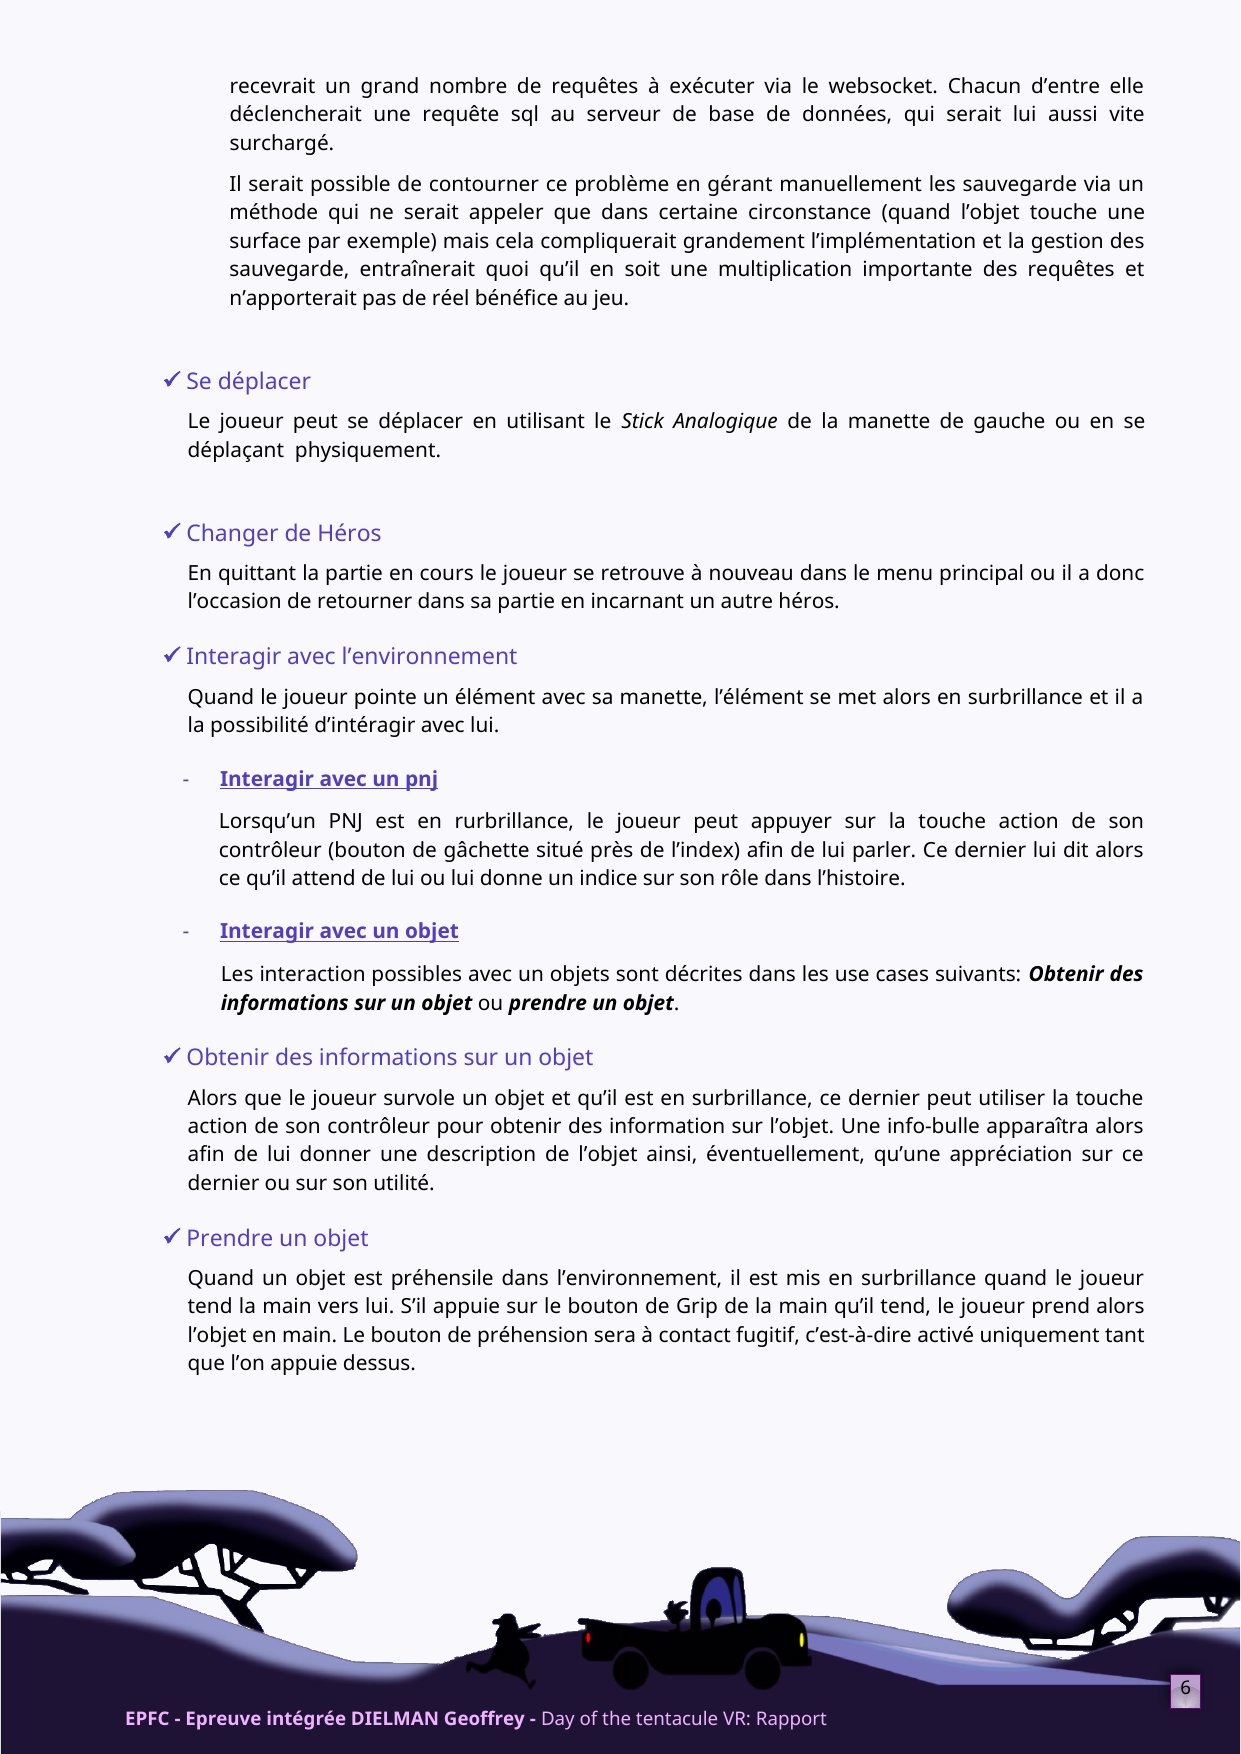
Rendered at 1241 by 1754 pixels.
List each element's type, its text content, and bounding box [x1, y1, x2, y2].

subtitle Prendre un objet [162, 1221, 1146, 1253]
subtitle Se déplacer [162, 364, 1146, 396]
text Quand un objet est préhensile dans l’environnement, il est mis en surbrillance quand le joueur tend la main vers lui. S’il appuie sur le bouton de Grip de la main qu’il tend, le joueur prend alors l’objet en main. Le bouton de préhension sera à contact fugitif, c’est-à-dire activé uniquement tant que l’on appuie dessus. [187, 1263, 1146, 1377]
subtitle Interagir avec un pnj [182, 764, 1146, 792]
text Quand le joueur pointe un élément avec sa manette, l’élément se met alors en surbrillance et il a la possibilité d’intéragir avec lui. [187, 682, 1146, 739]
text Les interaction possibles avec un objets sont décrites dans les use cases suivants: Obtenir des informations sur un objet ou prendre un objet. [221, 959, 1146, 1016]
text Alors que le joueur survole un objet et qu’il est en surbrillance, ce dernier peut utiliser la touche action de son contrôleur pour obtenir des information sur l’objet. Une info-bulle apparaîtra alors afin de lui donner une description de l’objet ainsi, éventuellement, qu’une appréciation sur ce dernier ou sur son utilité. [187, 1083, 1146, 1196]
text Le joueur peut se déplacer en utilisant le Stick Analogique de la manette de gauche ou en se déplaçant physiquement. [187, 406, 1146, 463]
text En quittant la partie en cours le joueur se retrouve à nouveau dans le menu principal ou il a donc l’occasion de retourner dans sa partie en incarnant un autre héros. [187, 558, 1146, 615]
subtitle Changer de Héros [162, 517, 1146, 548]
subtitle Interagir avec l’environnement [162, 640, 1146, 671]
text Il serait possible de contourner ce problème en gérant manuellement les sauvegarde via un méthode qui ne serait appeler que dans certaine circonstance (quand l’objet touche une surface par exemple) mais cela compliquerait grandement l’implémentation et la gestion des sauvegarde, entraînerait quoi qu’il en soit une multiplication importante des requêtes et n’apporterait pas de réel bénéfice au jeu. [229, 169, 1146, 311]
subtitle Interagir avec un objet [182, 917, 1146, 945]
subtitle Obtenir des informations sur un objet [162, 1041, 1146, 1072]
text Lorsqu’un PNJ est en rurbrillance, le joueur peut appuyer sur la touche action de son contrôleur (bouton de gâchette situé près de l’index) afin de lui parler. Ce dernier lui dit alors ce qu’il attend de lui ou lui donne un indice sur son rôle dans l’histoire. [219, 806, 1146, 892]
picture [0, 1479, 1241, 1754]
